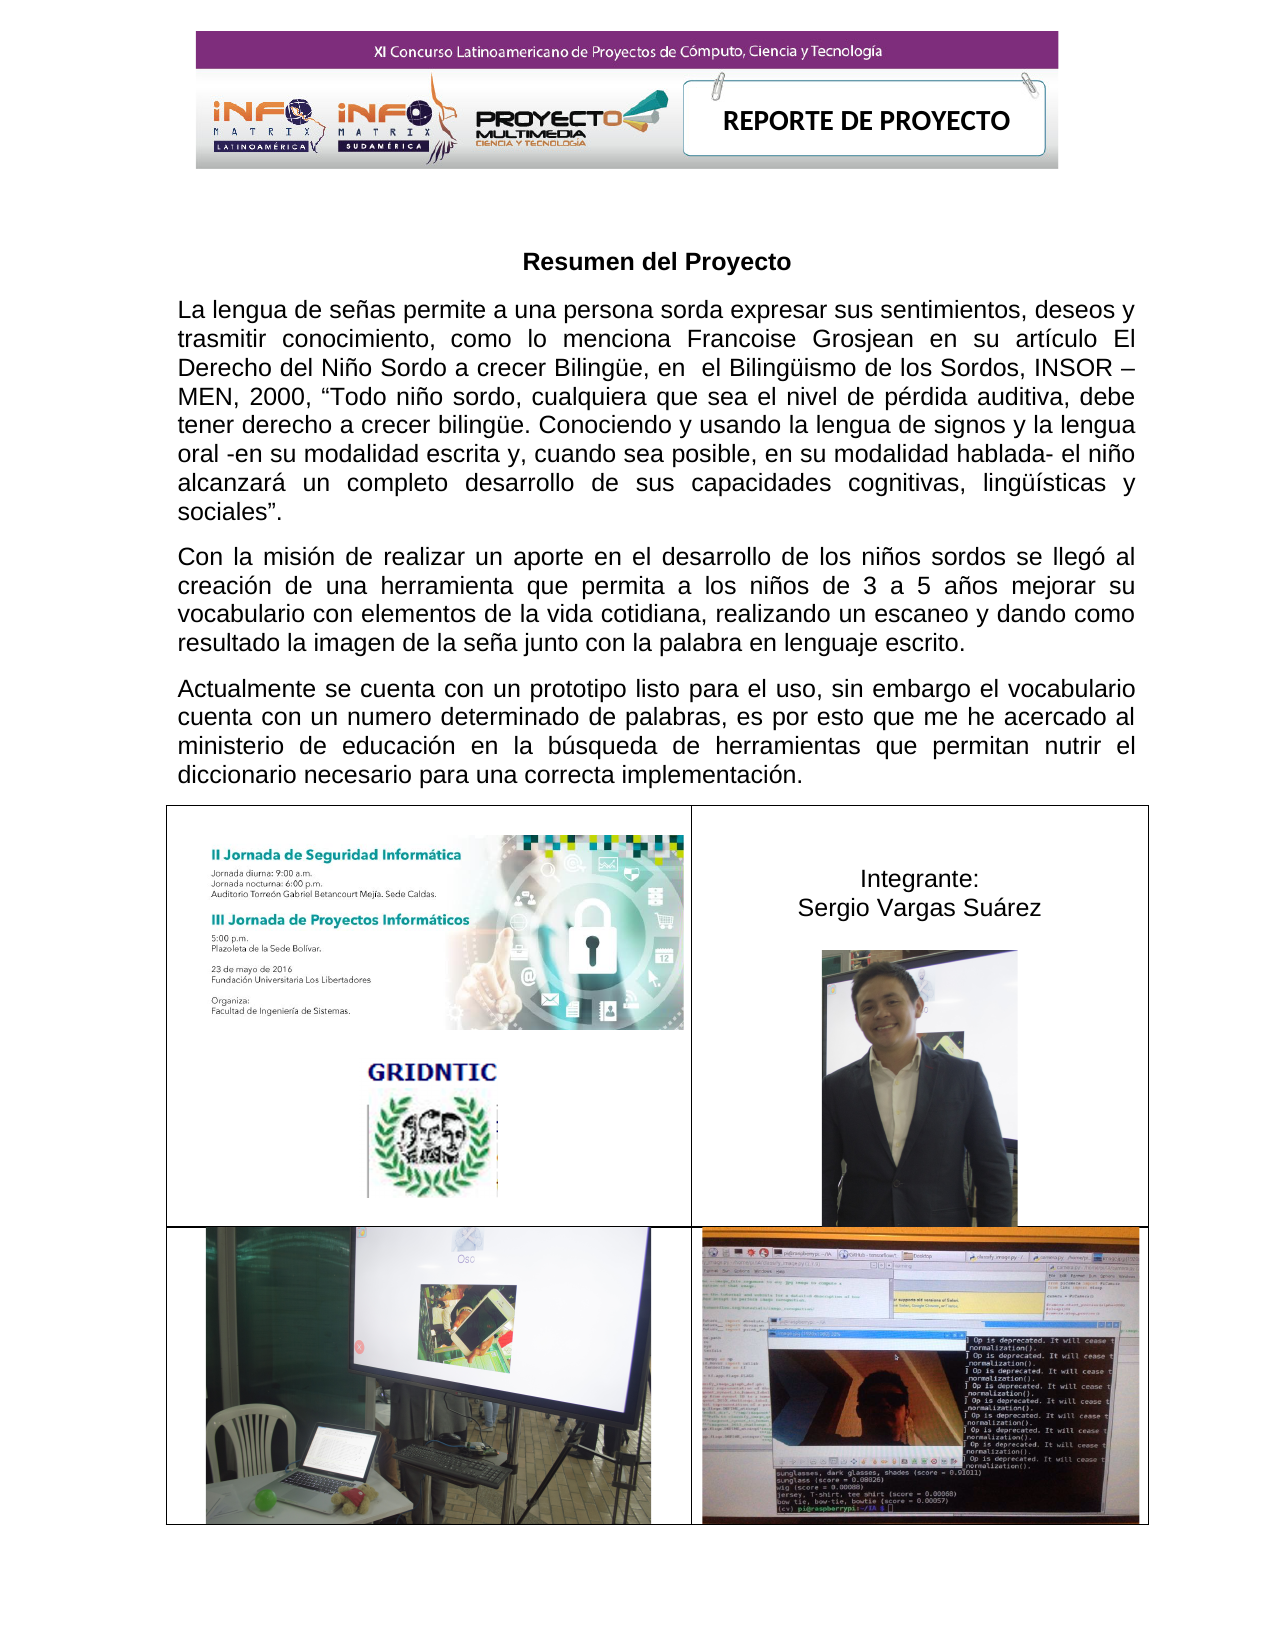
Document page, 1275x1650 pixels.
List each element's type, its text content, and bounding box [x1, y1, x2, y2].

picture [195, 31, 1059, 169]
table_cell [1140, 1228, 1148, 1524]
table_cell [692, 1228, 702, 1524]
table_cell [167, 1228, 205, 1524]
picture [702, 950, 1140, 1524]
table_header [167, 806, 691, 1226]
picture [205, 1227, 652, 1524]
text Con la misión de realizar un aporte en el desarrollo de los niños sordos se llegó al creación de una herramienta que permita a los niños de 3 a 5 años mejorar su vocabulario con elementos de la vida cotidiana, realizando un escaneo y dando como resultado la imagen de la seña junto con la palabra en lenguaje escrito. [177, 542, 1137, 657]
picture [177, 835, 684, 1030]
text La lengua de señas permite a una persona sorda expresar sus sentimientos, deseos y trasmitir conocimiento, como lo menciona Francoise Grosjean en su artículo El Derecho del Niño Sordo a crecer Bilingüe, en el Bilingüismo de los Sordos, INSOR – MEN, 2000, “Todo niño sordo, cualquiera que sea el nivel de pérdida auditiva, debe tener derecho a crecer bilingüe. Conociendo y usando la lengua de signos y la lengua oral -en su modalidad escrita y, cuando sea posible, en su modalidad hablada- el niño alcanzará un completo desarrollo de sus capacidades cognitivas, lingüísticas y sociales”. [177, 295, 1137, 525]
table_header Integrante: Sergio Vargas Suárez [692, 806, 1148, 1226]
table_cell [652, 1228, 691, 1524]
text Resumen del Proyecto [177, 247, 1137, 276]
text Actualmente se cuenta con un prototipo listo para el uso, sin embargo el vocabulario cuenta con un numero determinado de palabras, es por esto que me he acercado al ministerio de educación en la búsqueda de herramientas que permitan nutrir el diccionario necesario para una correcta implementación. [177, 674, 1137, 789]
picture [359, 1058, 498, 1198]
